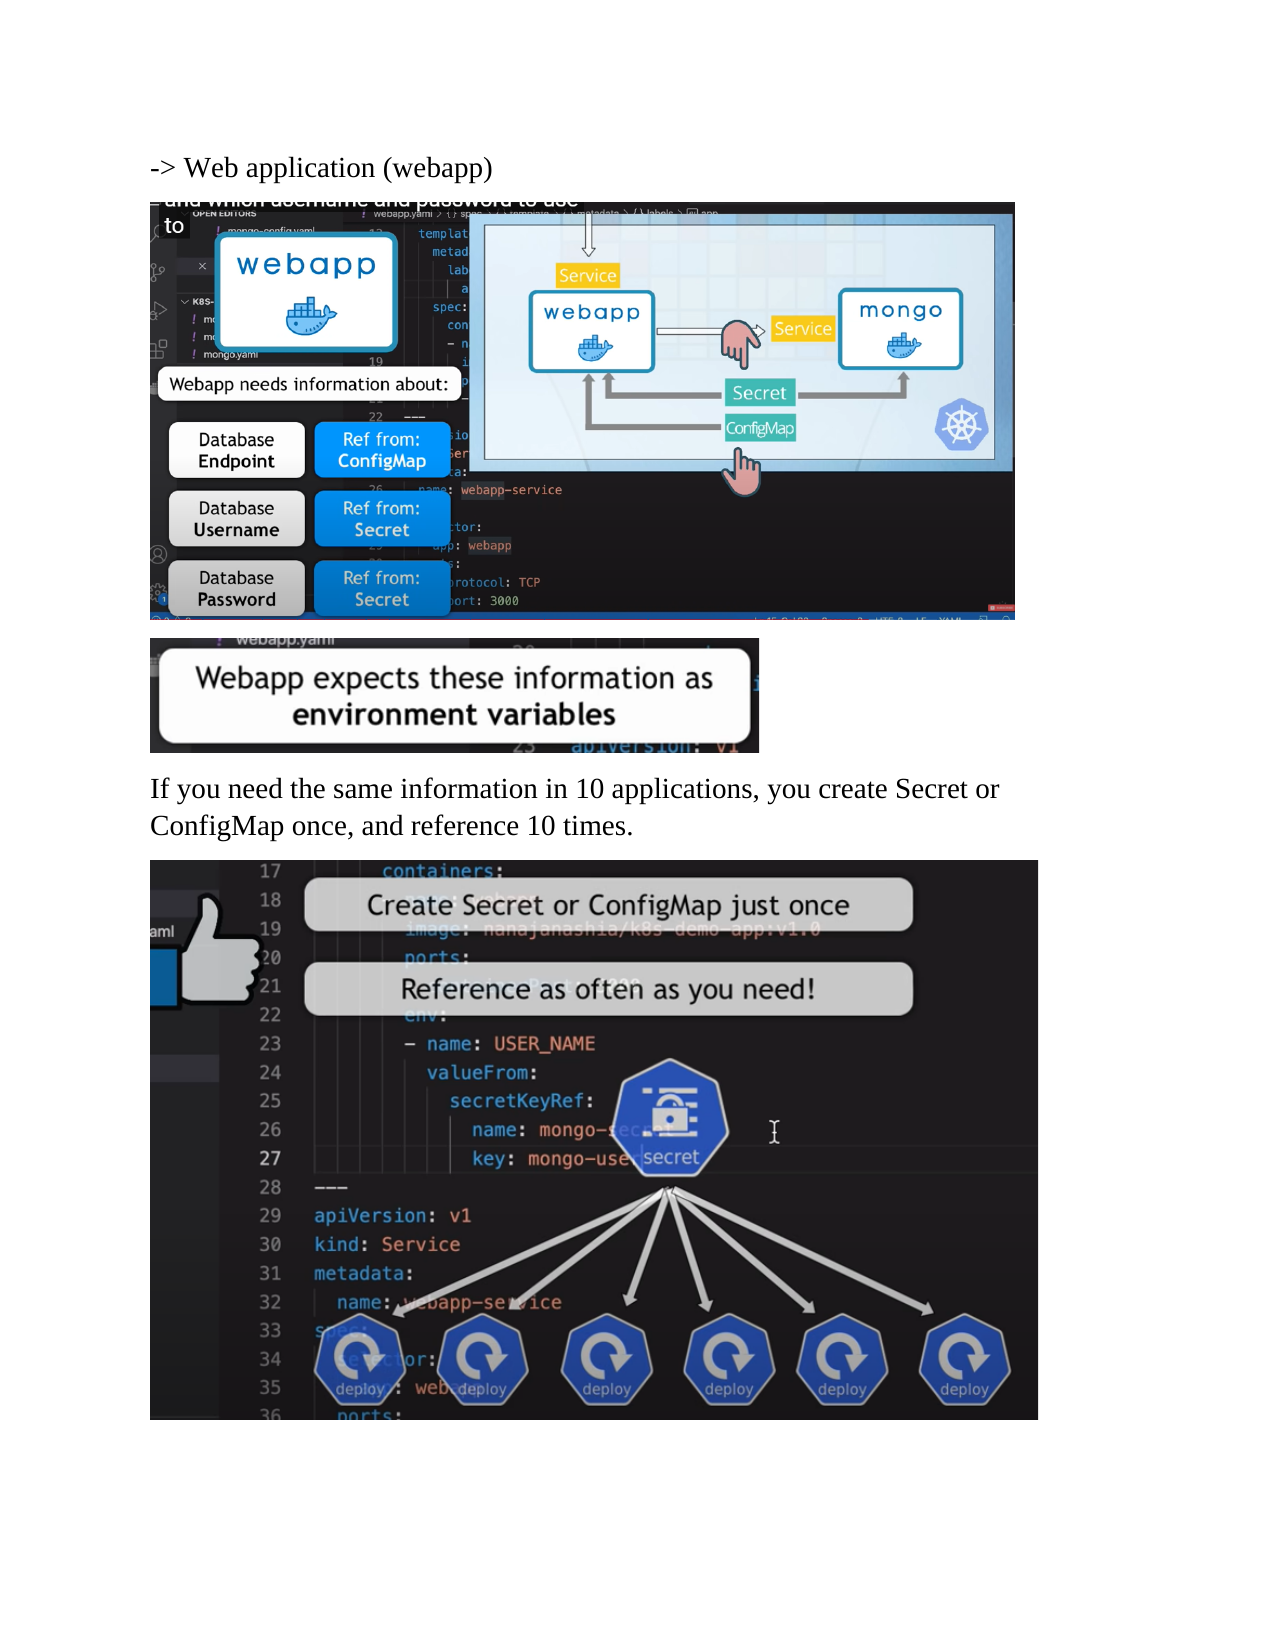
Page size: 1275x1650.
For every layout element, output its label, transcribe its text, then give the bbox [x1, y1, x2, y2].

picture [150, 202, 1015, 620]
picture [150, 860, 1039, 1420]
picture [150, 638, 760, 753]
text If you need the same information in 10 applications, you create Secret or ConfigMap once, and reference 10 times. [150, 771, 1125, 841]
text -> Web application (webapp) [150, 150, 1125, 183]
